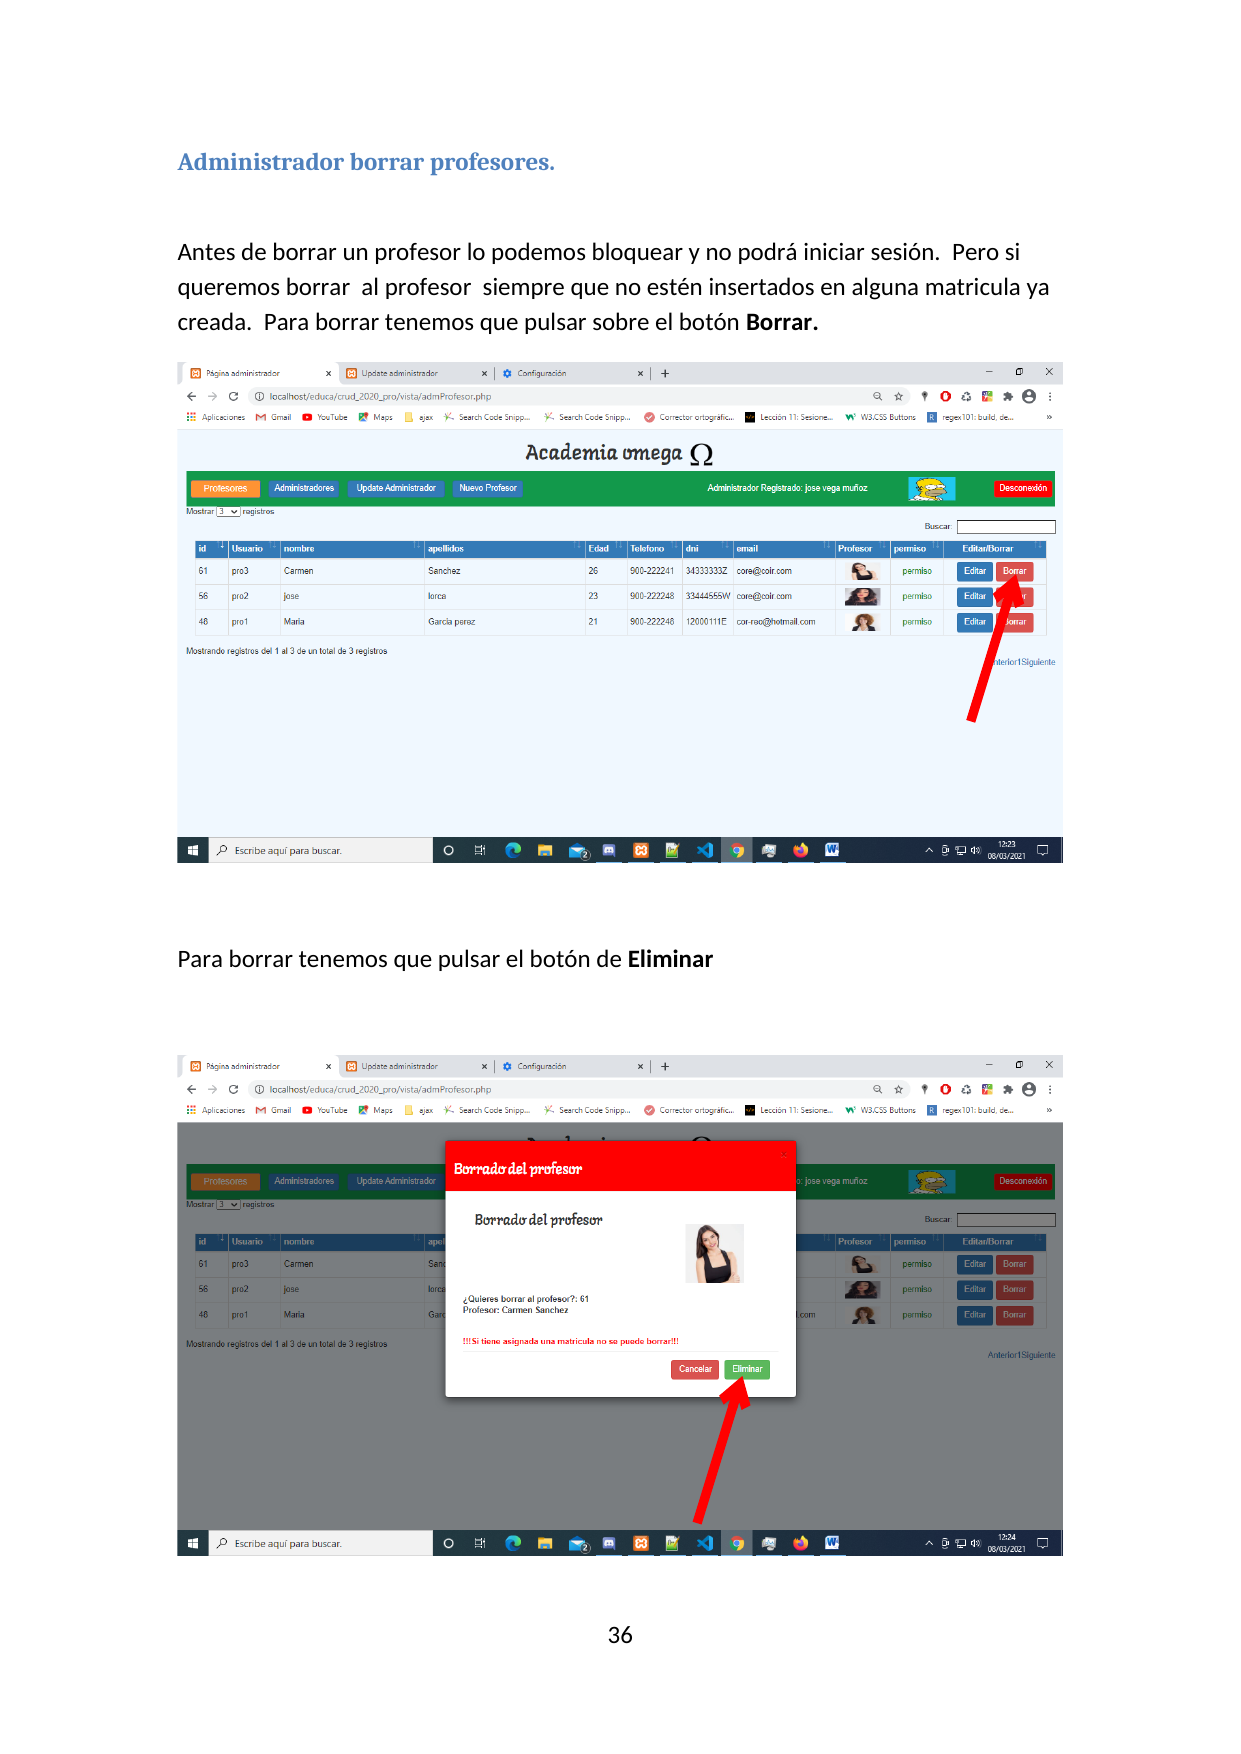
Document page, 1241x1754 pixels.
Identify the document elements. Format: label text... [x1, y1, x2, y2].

picture [177, 362, 1063, 863]
picture [177, 1055, 1063, 1556]
text Antes de borrar un profesor lo podemos bloquear y no podrá iniciar sesión. Pero si queremos borrar al profesor siempre que no estén insertados en alguna matricula ya creada. Para borrar tenemos que pulsar sobre el botón Borrar. [177, 236, 1063, 337]
subtitle Administrador borrar profesores. [177, 148, 1063, 176]
text Para borrar tenemos que pulsar el botón de Eliminar [177, 944, 1063, 974]
